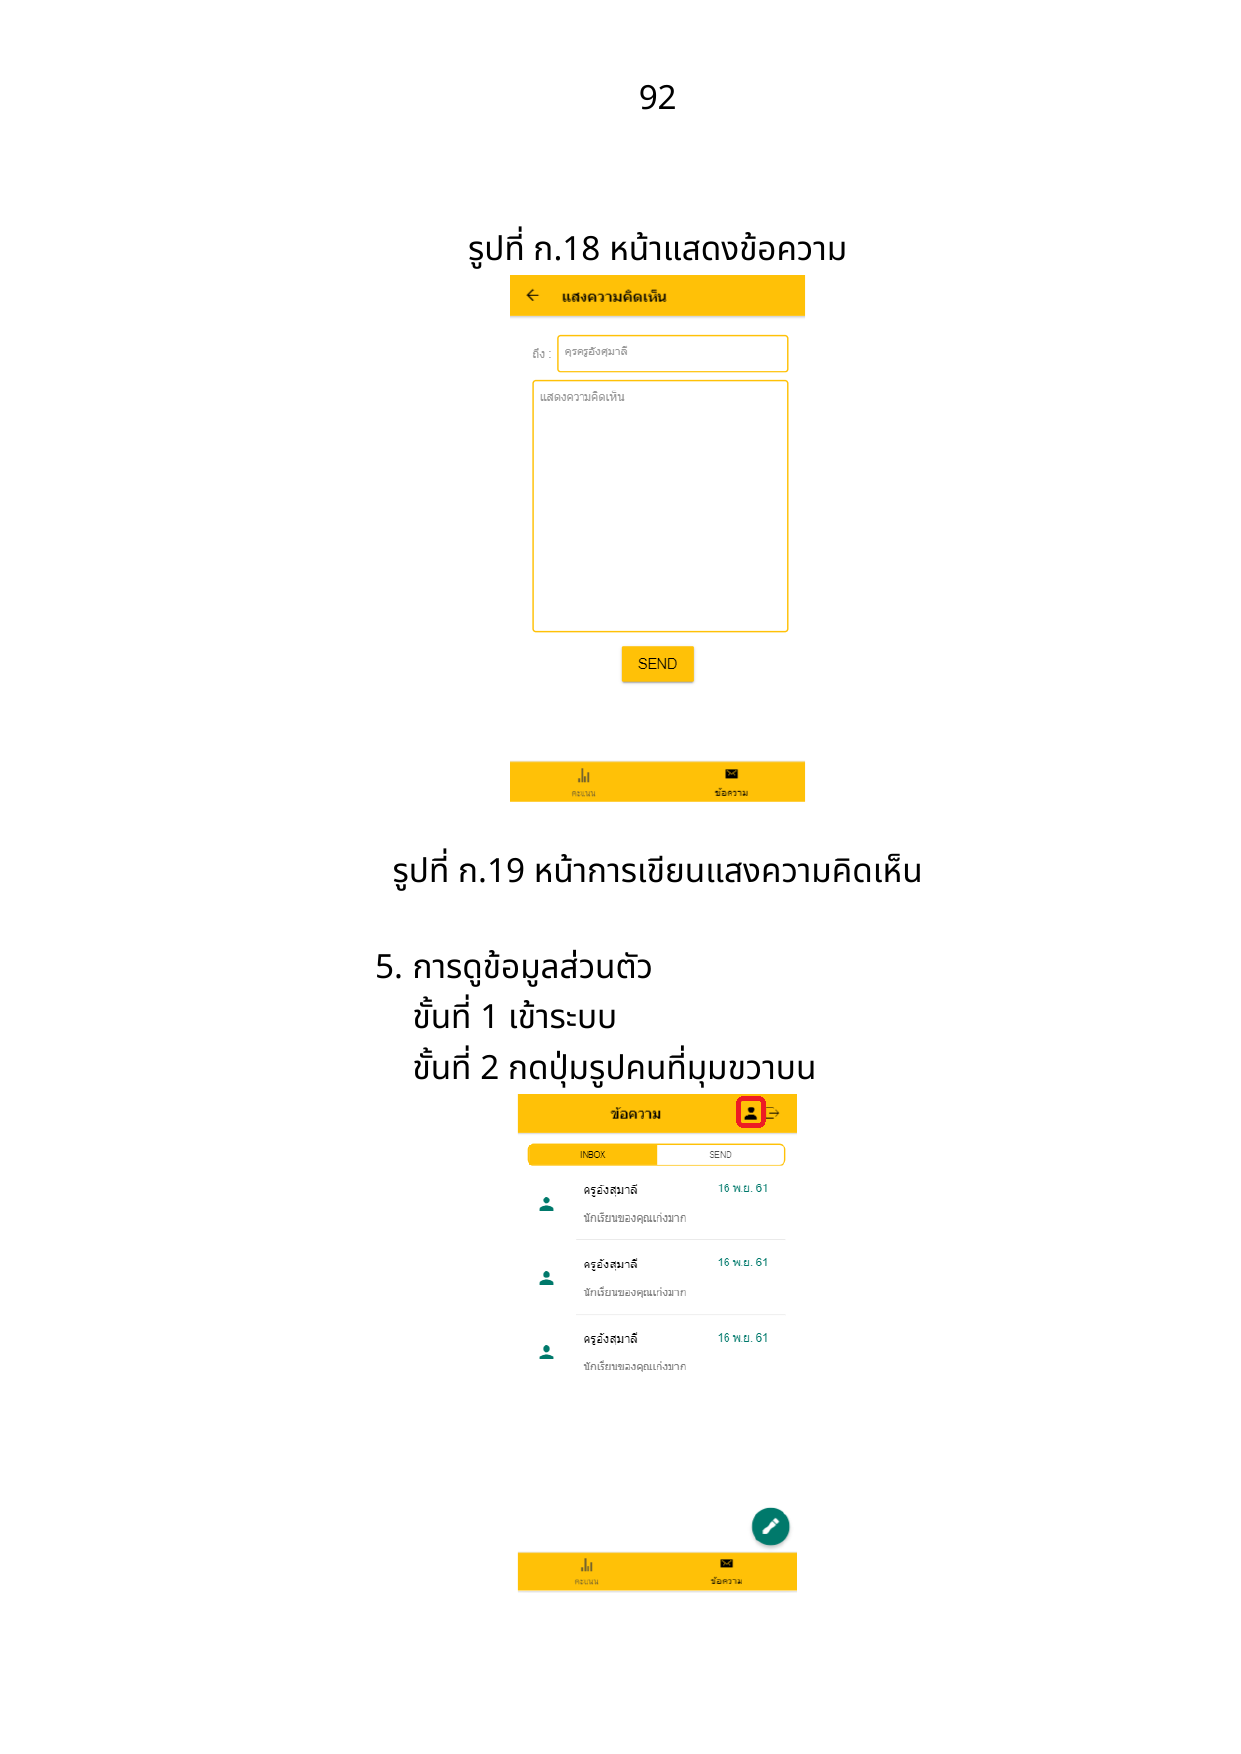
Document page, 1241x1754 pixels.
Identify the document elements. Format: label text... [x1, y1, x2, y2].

list การดูข้อมูลส่วนตัว [375, 943, 1090, 993]
picture [517, 1094, 798, 1593]
text รูปที่ ก.19 หน้าการเขียนแสงความคิดเห็น [225, 847, 1090, 897]
text รูปที่ ก.18 หน้าแสดงข้อความ [225, 225, 1090, 276]
list ขั้นที่ 1 เข้าระบบ [412, 993, 1090, 1044]
list ขั้นที่ 2 กดปุ่มรูปคนที่มุมขวาบน [412, 1044, 1090, 1094]
picture [510, 275, 806, 802]
